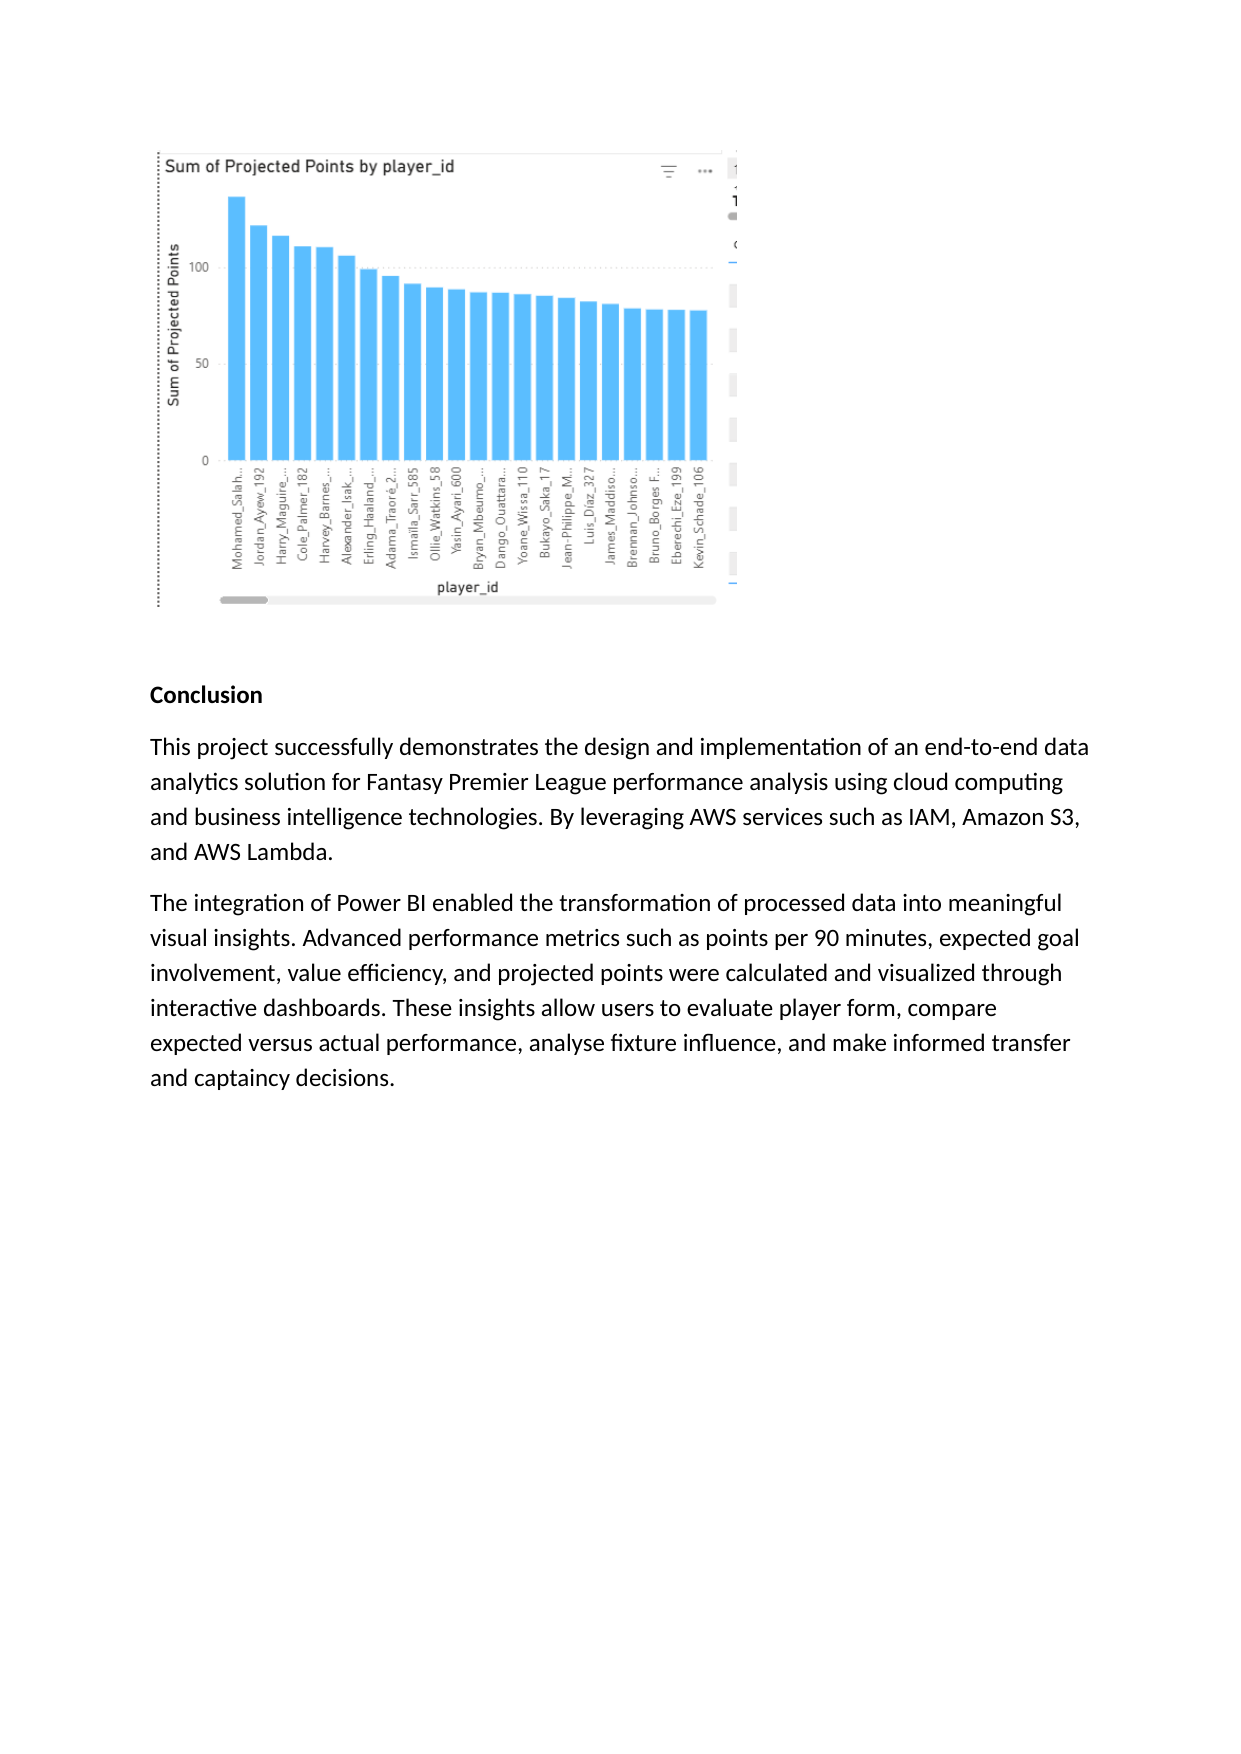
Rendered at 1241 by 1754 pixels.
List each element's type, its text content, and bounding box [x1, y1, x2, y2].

text This project successfully demonstrates the design and implementation of an end-to-end data analytics solution for Fantasy Premier League performance analysis using cloud computing and business intelligence technologies. By leveraging AWS services such as IAM, Amazon S3, and AWS Lambda. [150, 731, 1090, 866]
picture [150, 150, 737, 607]
text The integration of Power BI enabled the transformation of processed data into meaningful visual insights. Advanced performance metrics such as points per 90 minutes, expected goal involvement, value efficiency, and projected points were calculated and visualized through interactive dashboards. These insights allow users to evaluate player form, compare expected versus actual performance, analyse fixture influence, and make informed transfer and captaincy decisions. [150, 887, 1090, 1093]
text Conclusion [150, 679, 1090, 709]
